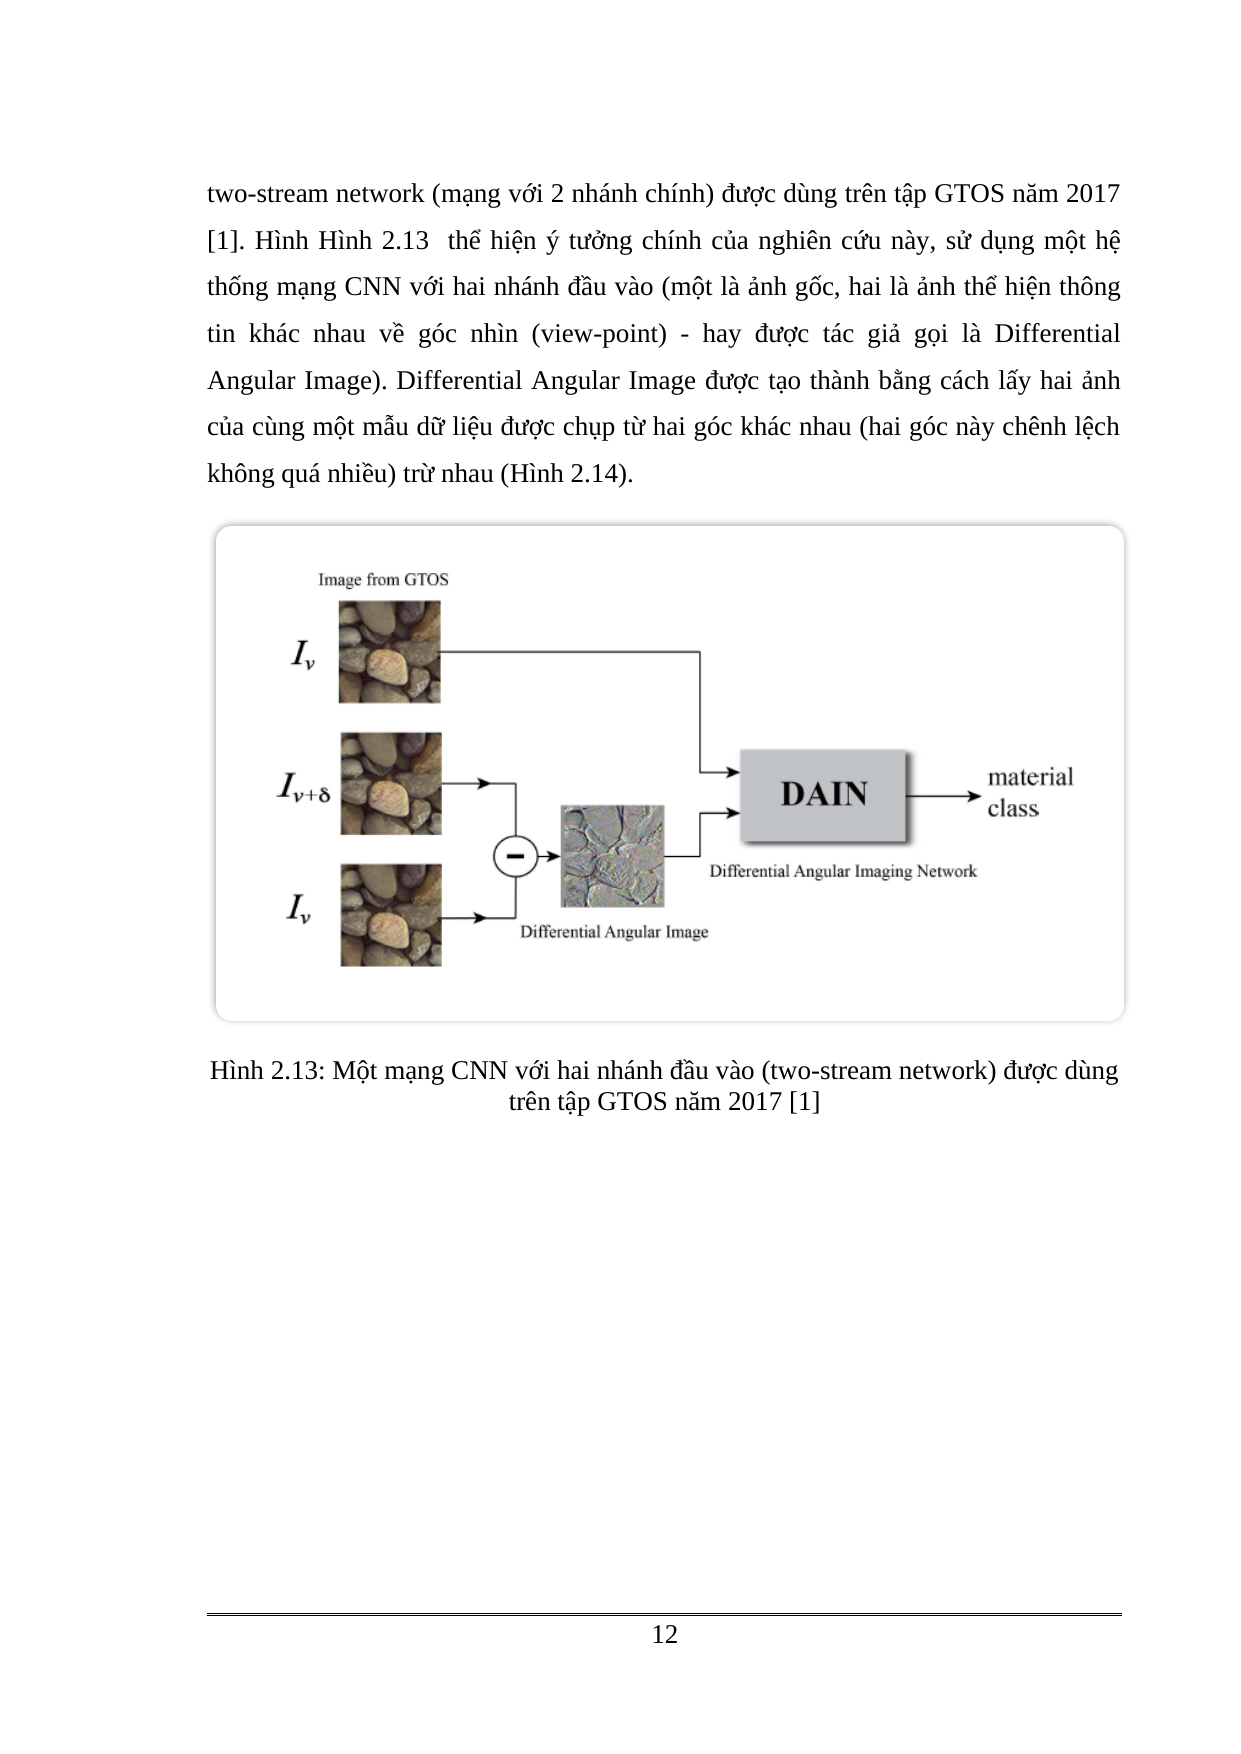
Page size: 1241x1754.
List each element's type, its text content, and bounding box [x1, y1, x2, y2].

picture [247, 557, 1093, 989]
text Hình .: Một mạng CNN với hai nhánh đầu vào (two-stream network) được dùng trên tập GTOS năm 2017 [207, 1054, 1122, 1116]
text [207, 177, 1122, 488]
